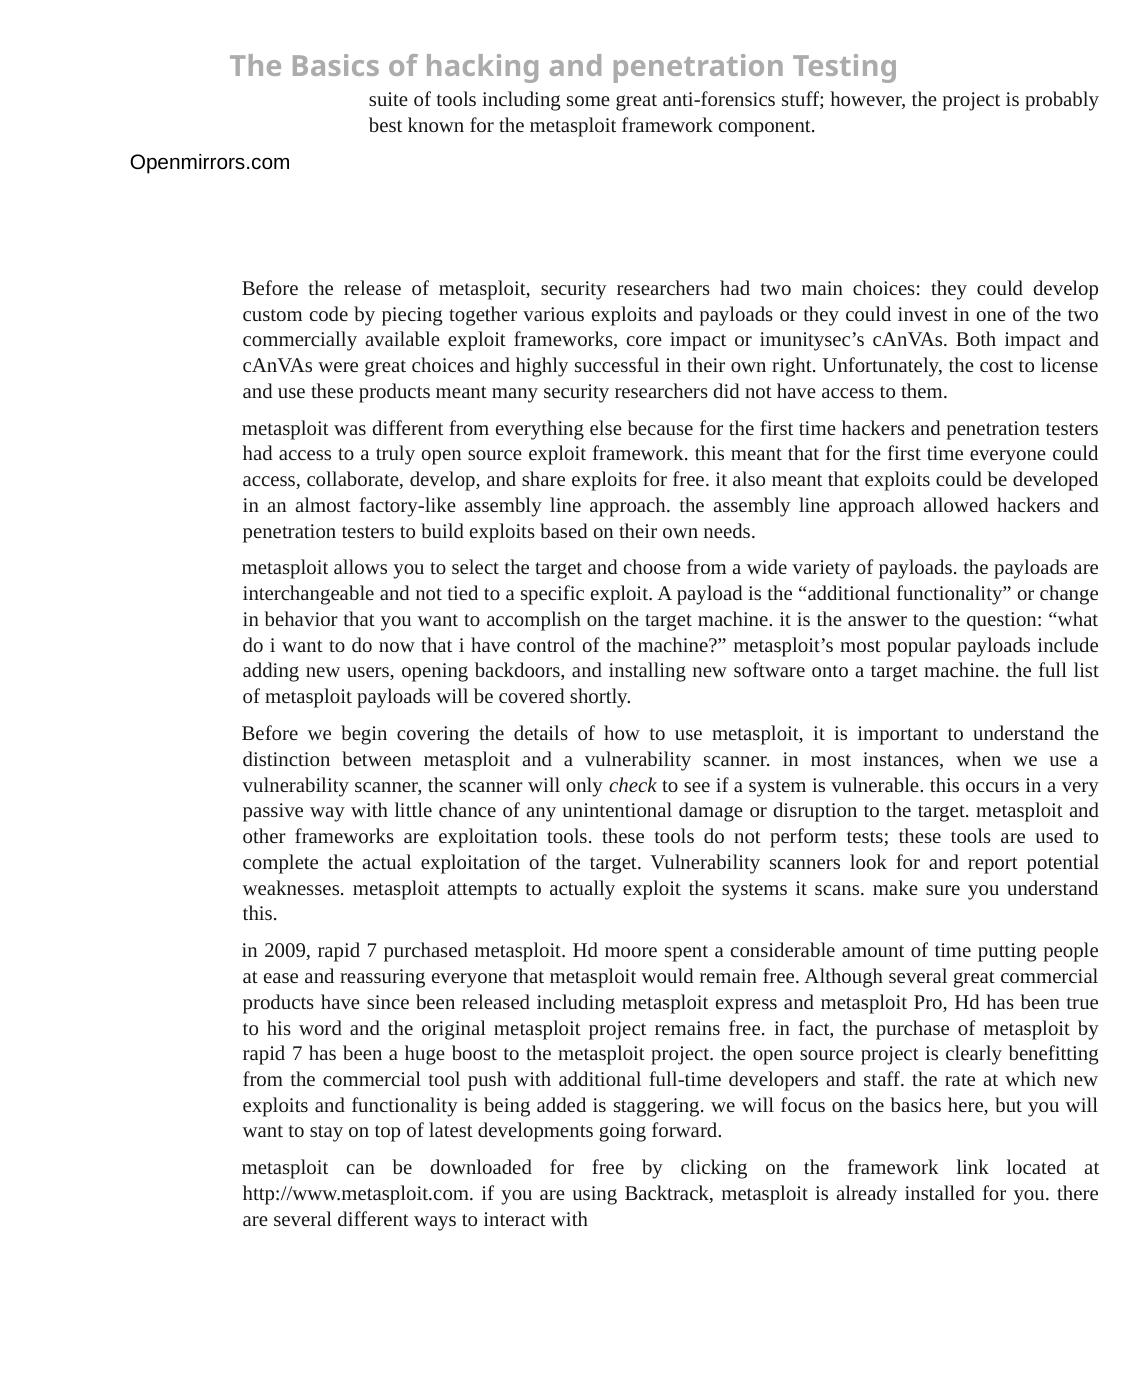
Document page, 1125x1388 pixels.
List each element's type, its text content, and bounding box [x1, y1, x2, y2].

text metasploit allows you to select the target and choose from a wide variety of payloads. the payloads are interchangeable and not tied to a specific exploit. A payload is the “additional functionality” or change in behavior that you want to accomplish on the target machine. it is the answer to the question: “what do i want to do now that i have control of the machine?” metasploit’s most popular payloads include adding new users, opening backdoors, and installing new software onto a target machine. the full list of metasploit payloads will be covered shortly. [241, 556, 1100, 708]
text in 2009, rapid 7 purchased metasploit. Hd moore spent a considerable amount of time putting people at ease and reassuring everyone that metasploit would remain free. Although several great commercial products have since been released including metasploit express and metasploit Pro, Hd has been true to his word and the original metasploit project remains free. in fact, the purchase of metasploit by rapid 7 has been a huge boost to the metasploit project. the open source project is clearly benefitting from the commercial tool push with additional full-time developers and staff. the rate at which new exploits and functionality is being added is staggering. we will focus on the basics here, but you will want to stay on top of latest developments going forward. [241, 938, 1100, 1142]
text Before we begin covering the details of how to use metasploit, it is important to understand the distinction between metasploit and a vulnerability scanner. in most instances, when we use a vulnerability scanner, the scanner will only check to see if a system is vulnerable. this occurs in a very passive way with little chance of any unintentional damage or disruption to the target. metasploit and other frameworks are exploitation tools. these tools do not perform tests; these tools are used to complete the actual exploitation of the target. Vulnerability scanners look for and report potential weaknesses. metasploit attempts to actually exploit the systems it scans. make sure you understand this. [241, 721, 1100, 925]
text metasploit can be downloaded for free by clicking on the framework link located at http://www.metasploit.com. if you are using Backtrack, metasploit is already installed for you. there are several different ways to interact with [241, 1155, 1100, 1231]
text Before the release of metasploit, security researchers had two main choices: they could develop custom code by piecing together various exploits and payloads or they could invest in one of the two commercially available exploit frameworks, core impact or imunitysec’s cAnVAs. Both impact and cAnVAs were great choices and highly successful in their own right. Unfortunately, the cost to license and use these products meant many security researchers did not have access to them. [242, 276, 1100, 403]
subtitle Openmirrors.com [129, 150, 924, 174]
text metasploit was different from everything else because for the first time hackers and penetration testers had access to a truly open source exploit framework. this meant that for the first time everyone could access, collaborate, develop, and share exploits for free. it also meant that exploits could be developed in an almost factory-like assembly line approach. the assembly line approach allowed hackers and penetration testers to build exploits based on their own needs. [242, 416, 1100, 543]
